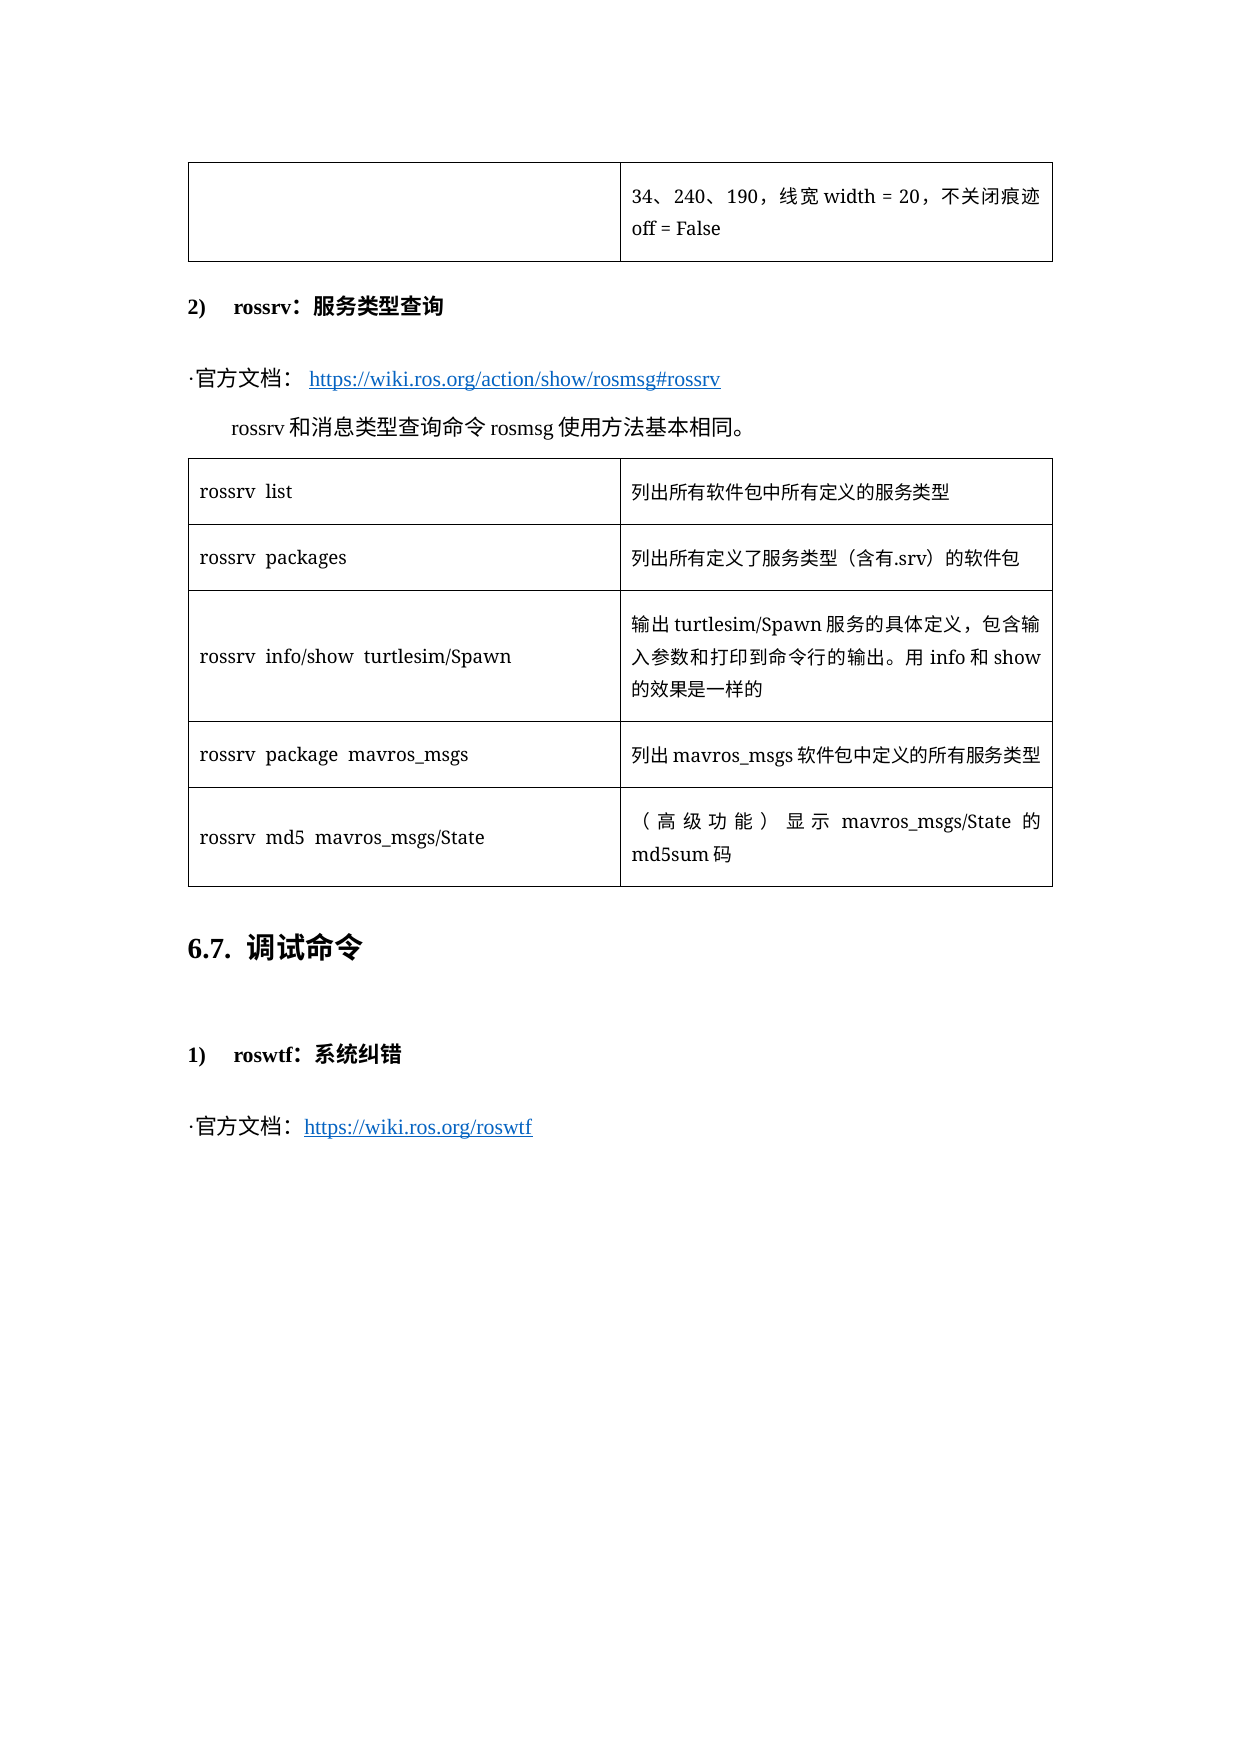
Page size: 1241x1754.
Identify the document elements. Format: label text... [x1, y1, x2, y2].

table_cell （高级功能）显示mavros_msgs/State的md5sum码 [621, 788, 1052, 886]
table_cell 列出mavros_msgs软件包中定义的所有服务类型 [621, 722, 1052, 787]
table_cell rossrv packages [189, 525, 620, 590]
table_header rossrv list [189, 459, 620, 524]
subtitle 调试命令 [187, 914, 1053, 979]
subtitle rossrv：服务类型查询 [187, 289, 1053, 321]
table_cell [189, 163, 620, 261]
text ·官方文档：https://wiki.ros.org/roswtf [187, 1108, 1053, 1141]
text ·官方文档： https://wiki.ros.org/action/show/rosmsg#rossrv [187, 360, 1053, 393]
table_cell 输出turtlesim/Spawn服务的具体定义，包含输入参数和打印到命令行的输出。用info和show的效果是一样的 [621, 591, 1052, 721]
text rossrv和消息类型查询命令rosmsg使用方法基本相同。 [187, 409, 1053, 442]
table_cell rossrv md5 mavros_msgs/State [189, 788, 620, 886]
table_cell rossrv package mavros_msgs [189, 722, 620, 787]
subtitle roswtf：系统纠错 [187, 1037, 1053, 1069]
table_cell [621, 163, 1052, 261]
table_cell 列出所有定义了服务类型（含有.srv）的软件包 [621, 525, 1052, 590]
table_cell rossrv info/show turtlesim/Spawn [189, 591, 620, 721]
table_header 列出所有软件包中所有定义的服务类型 [621, 459, 1052, 524]
